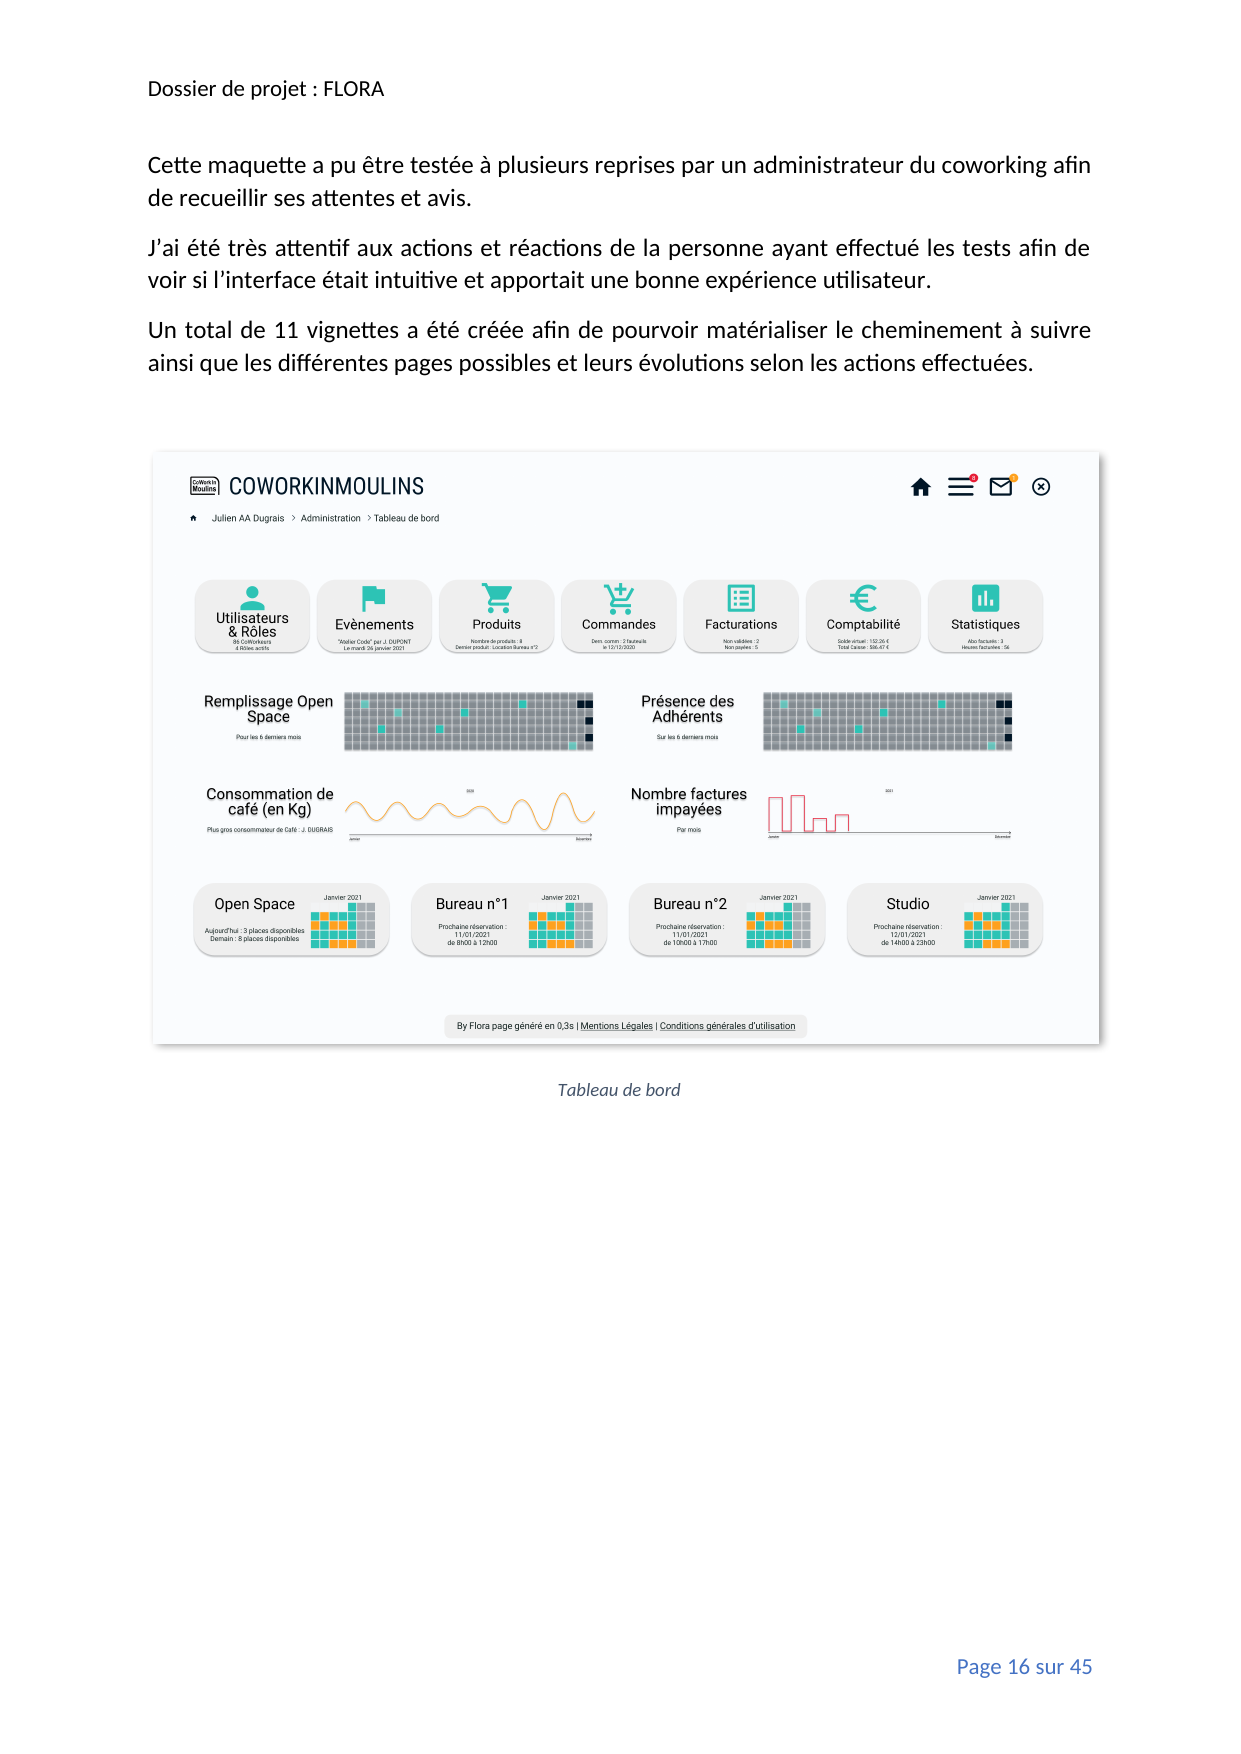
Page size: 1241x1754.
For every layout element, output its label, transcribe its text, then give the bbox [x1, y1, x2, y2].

text Tableau de bord [148, 1078, 1093, 1101]
text J’ai été très attentif aux actions et réactions de la personne ayant effectué les tests afin de voir si l’interface était intuitive et apportait une bonne expérience utilisateur. [148, 232, 1093, 295]
picture [153, 452, 1099, 1044]
text Cette maquette a pu être testée à plusieurs reprises par un administrateur du coworking afin de recueillir ses attentes et avis. [148, 149, 1093, 213]
text Un total de 11 vignettes a été créée afin de pourvoir matérialiser le cheminement à suivre ainsi que les différentes pages possibles et leurs évolutions selon les actions effectuées. [148, 314, 1093, 378]
